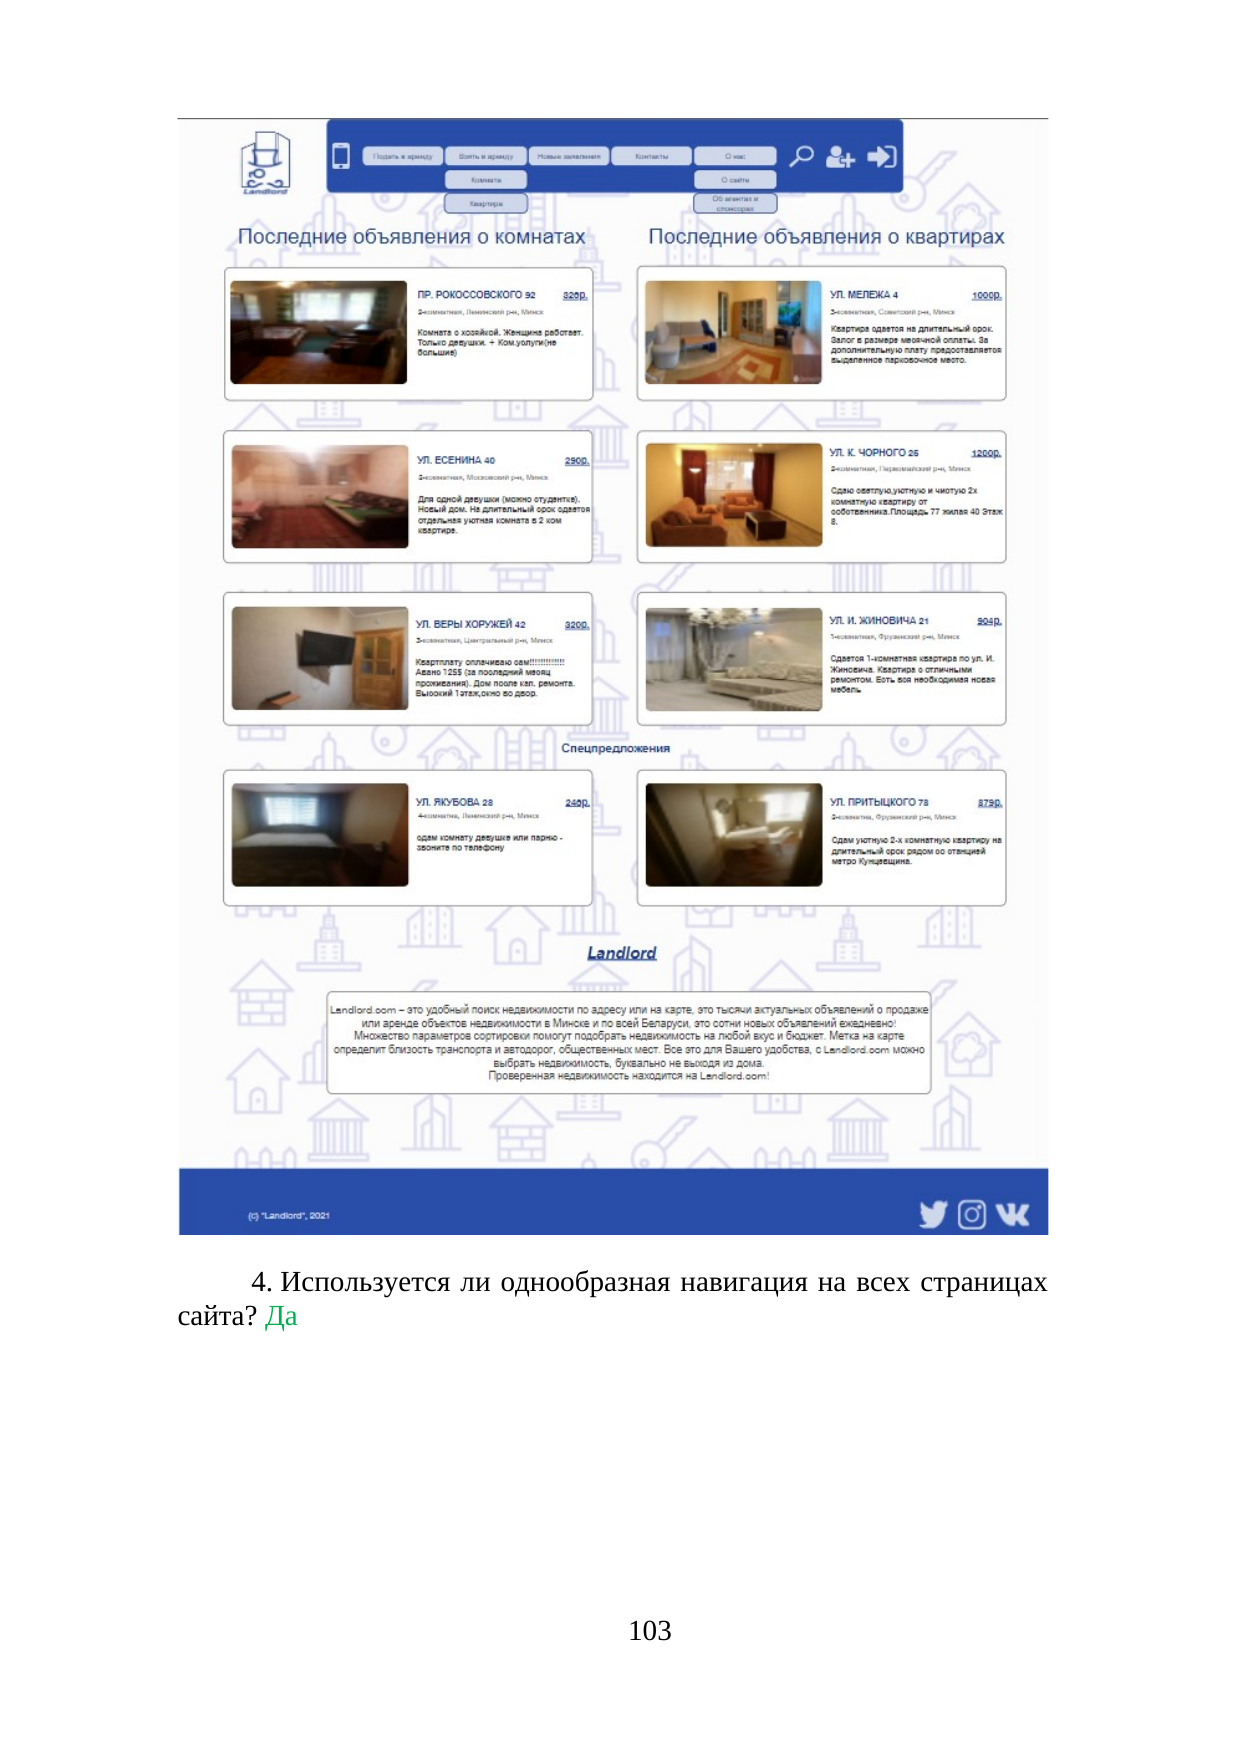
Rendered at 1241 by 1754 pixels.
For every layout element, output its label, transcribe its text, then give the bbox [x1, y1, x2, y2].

picture [177, 118, 1049, 1235]
list Используется ли однообразная навигация на всех страницах сайта? Да [177, 1263, 1048, 1332]
